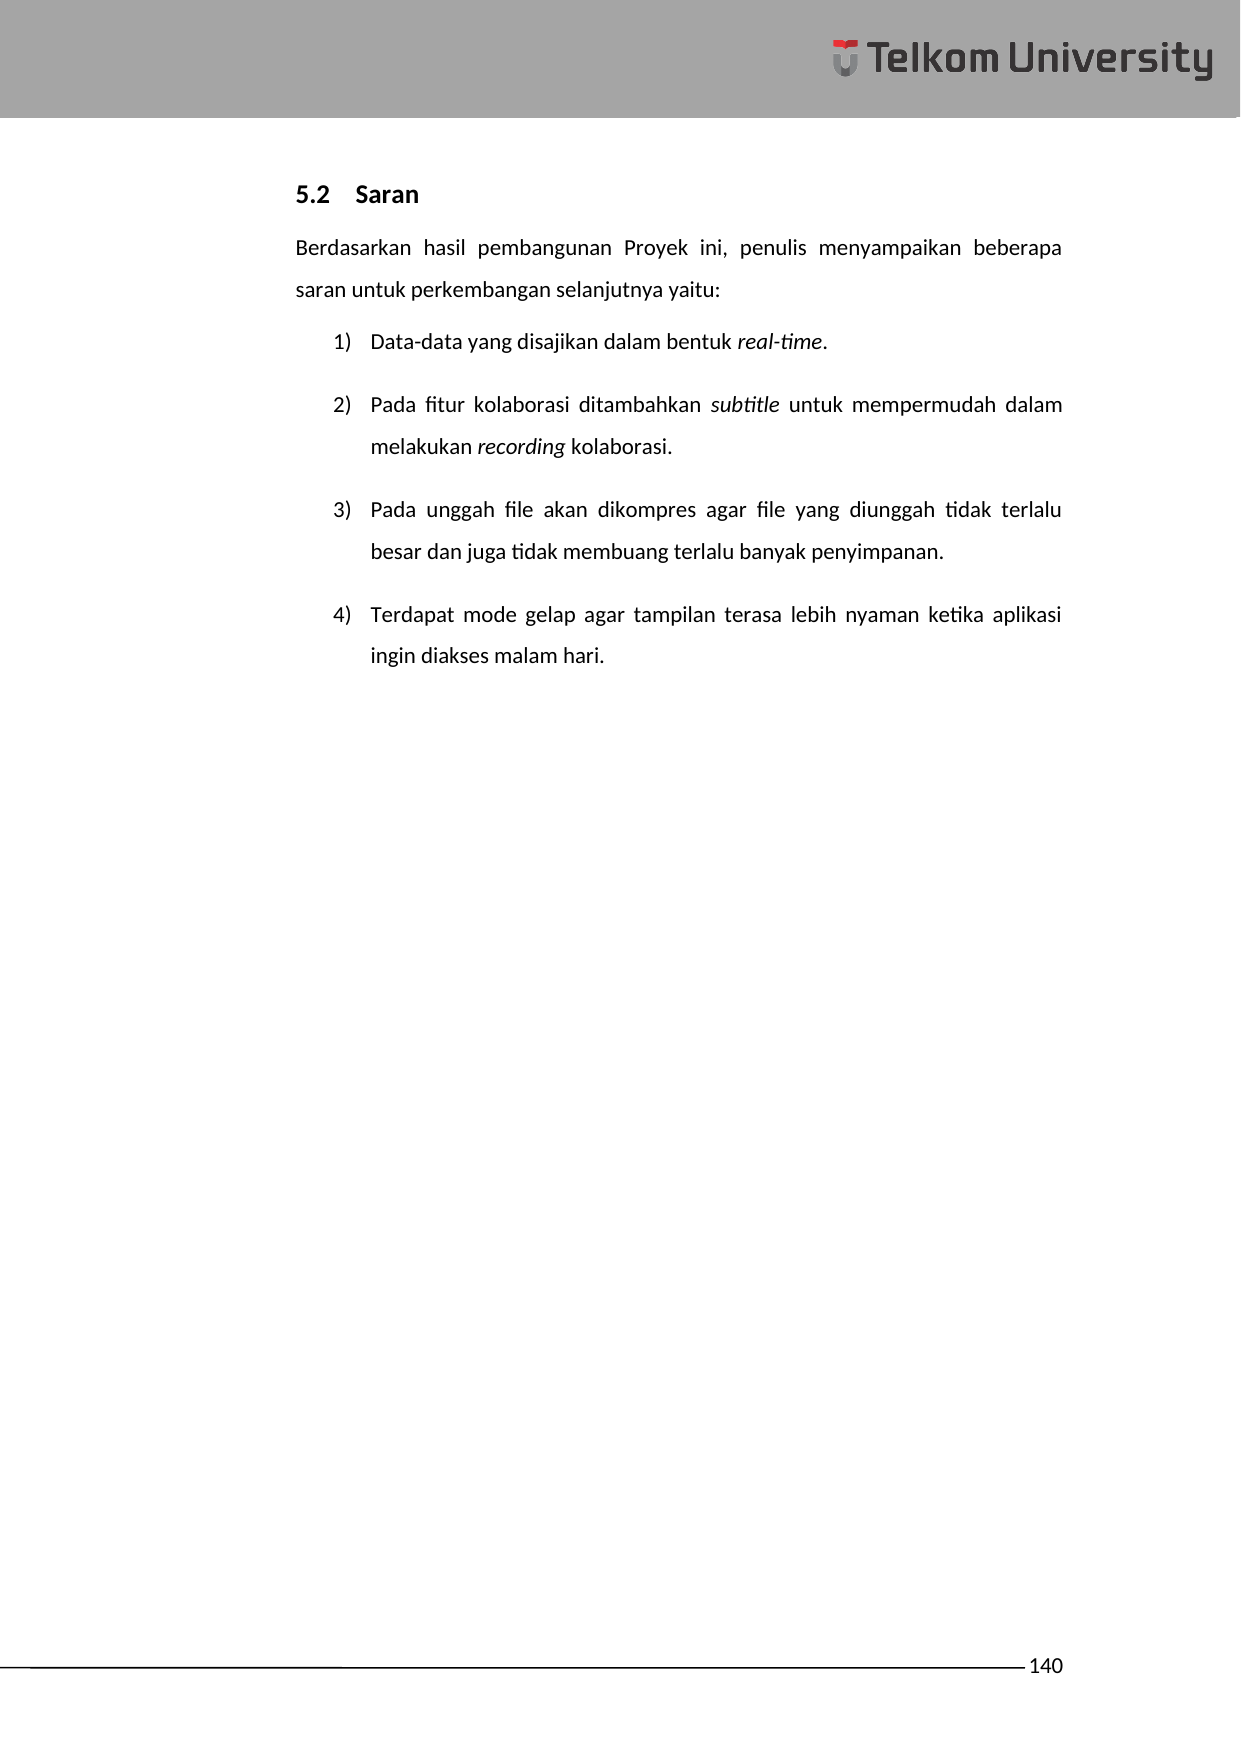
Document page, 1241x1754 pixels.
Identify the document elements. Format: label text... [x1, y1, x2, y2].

text Berdasarkan hasil pembangunan Proyek ini, penulis menyampaikan beberapa saran untuk perkembangan selanjutnya yaitu: [295, 233, 1063, 303]
picture [833, 40, 1213, 81]
list Pada unggah file akan dikompres agar file yang diunggah tidak terlalu besar dan juga tidak membuang terlalu banyak penyimpanan. [333, 495, 1063, 565]
list Terdapat mode gelap agar tampilan terasa lebih nyaman ketika aplikasi ingin diakses malam hari. [333, 600, 1063, 670]
list Pada fitur kolaborasi ditambahkan subtitle untuk mempermudah dalam melakukan recording kolaborasi. [333, 390, 1063, 460]
list Data-data yang disajikan dalam bentuk real-time. [333, 327, 1063, 355]
subtitle Saran [295, 177, 1063, 210]
